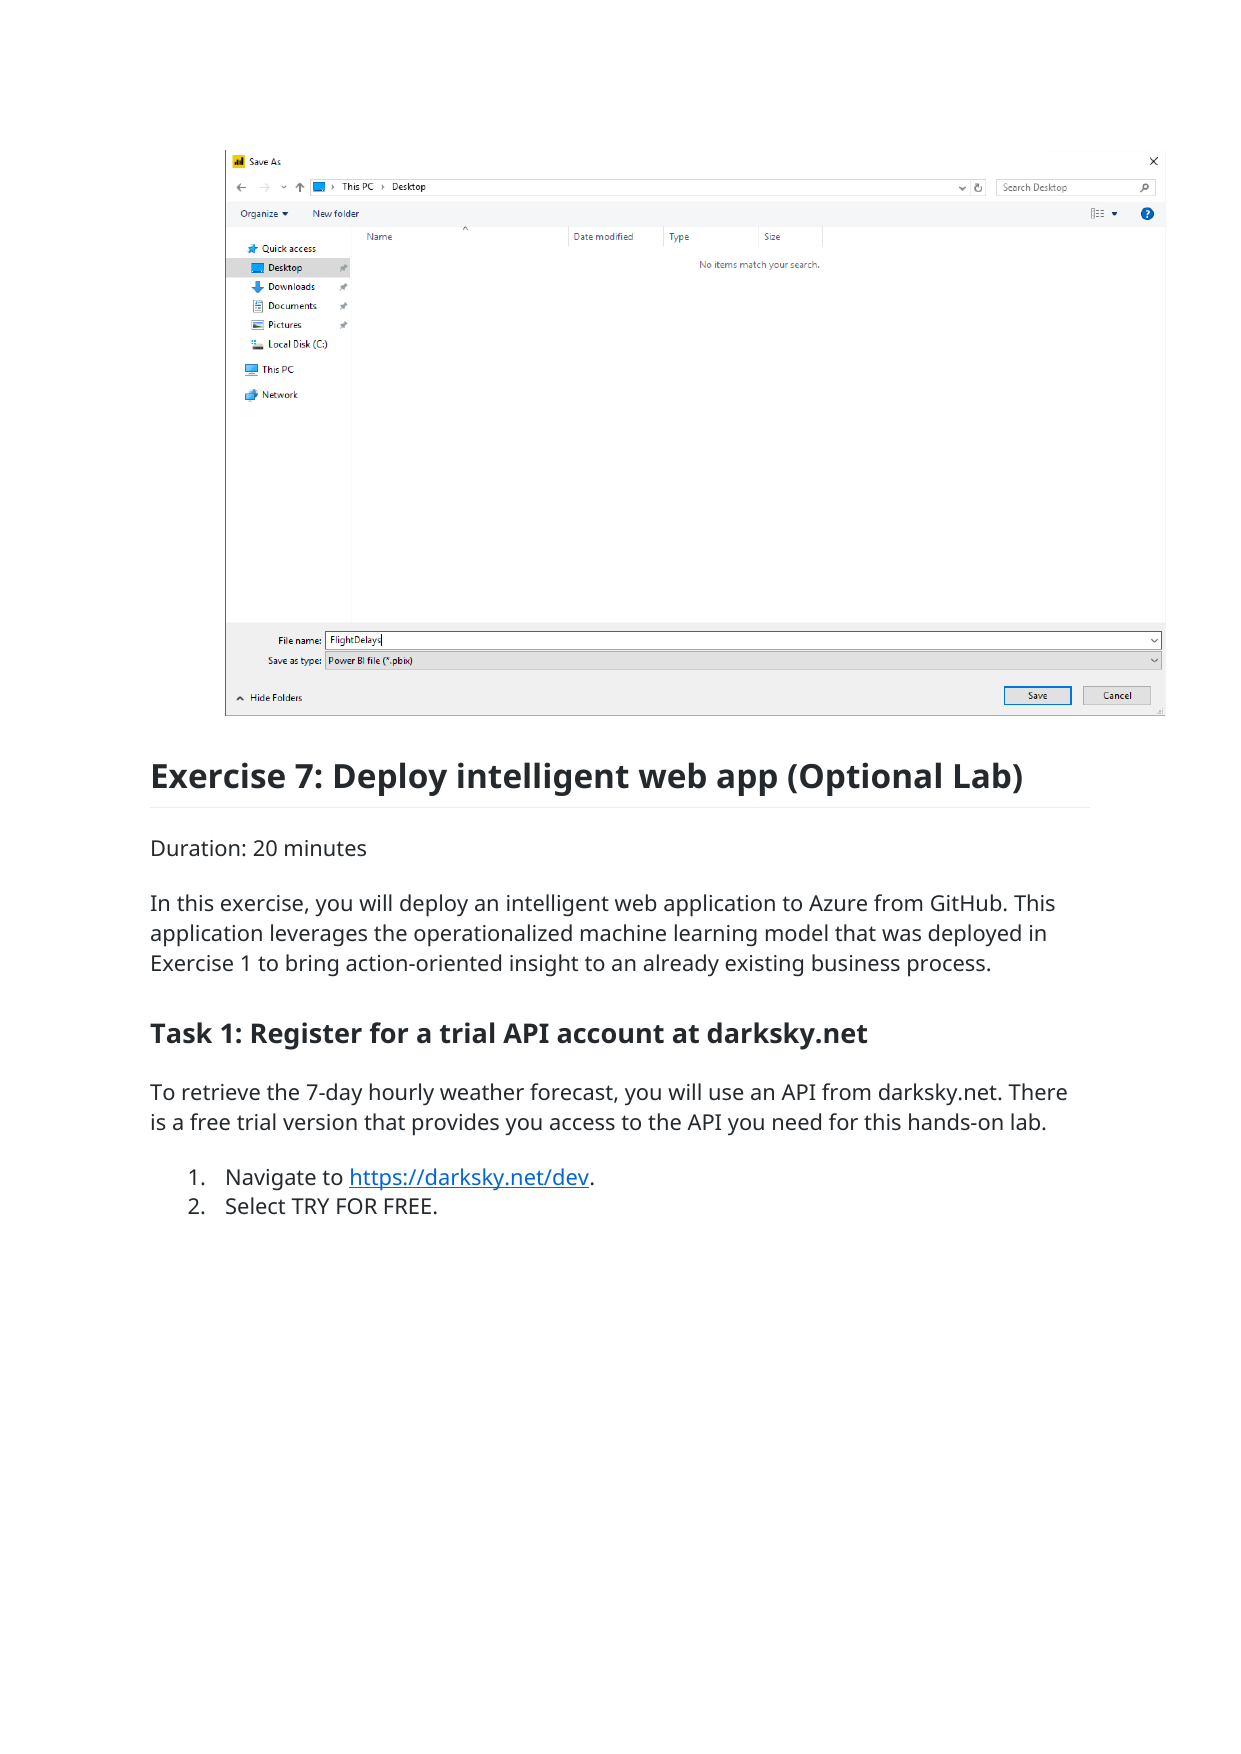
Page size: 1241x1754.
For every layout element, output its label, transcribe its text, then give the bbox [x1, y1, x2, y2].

list Select TRY FOR FREE. [187, 1191, 1090, 1221]
list Navigate to https://darksky.net/dev. [187, 1161, 1090, 1191]
subtitle Exercise 7: Deploy intelligent web app (Optional Lab) [150, 753, 1090, 807]
subtitle Task 1: Register for a trial API account at darksky.net [150, 1015, 1090, 1052]
text Duration: 20 minutes [150, 833, 1090, 863]
picture [225, 150, 1166, 716]
text To retrieve the 7-day hourly weather forecast, you will use an API from darksky.net. There is a free trial version that provides you access to the API you need for this hands-on lab. [150, 1077, 1090, 1136]
text In this exercise, you will deploy an intelligent web application to Azure from GitHub. This application leverages the operationalized machine learning model that was deployed in Exercise 1 to bring action-oriented insight to an already existing business process. [150, 888, 1090, 977]
